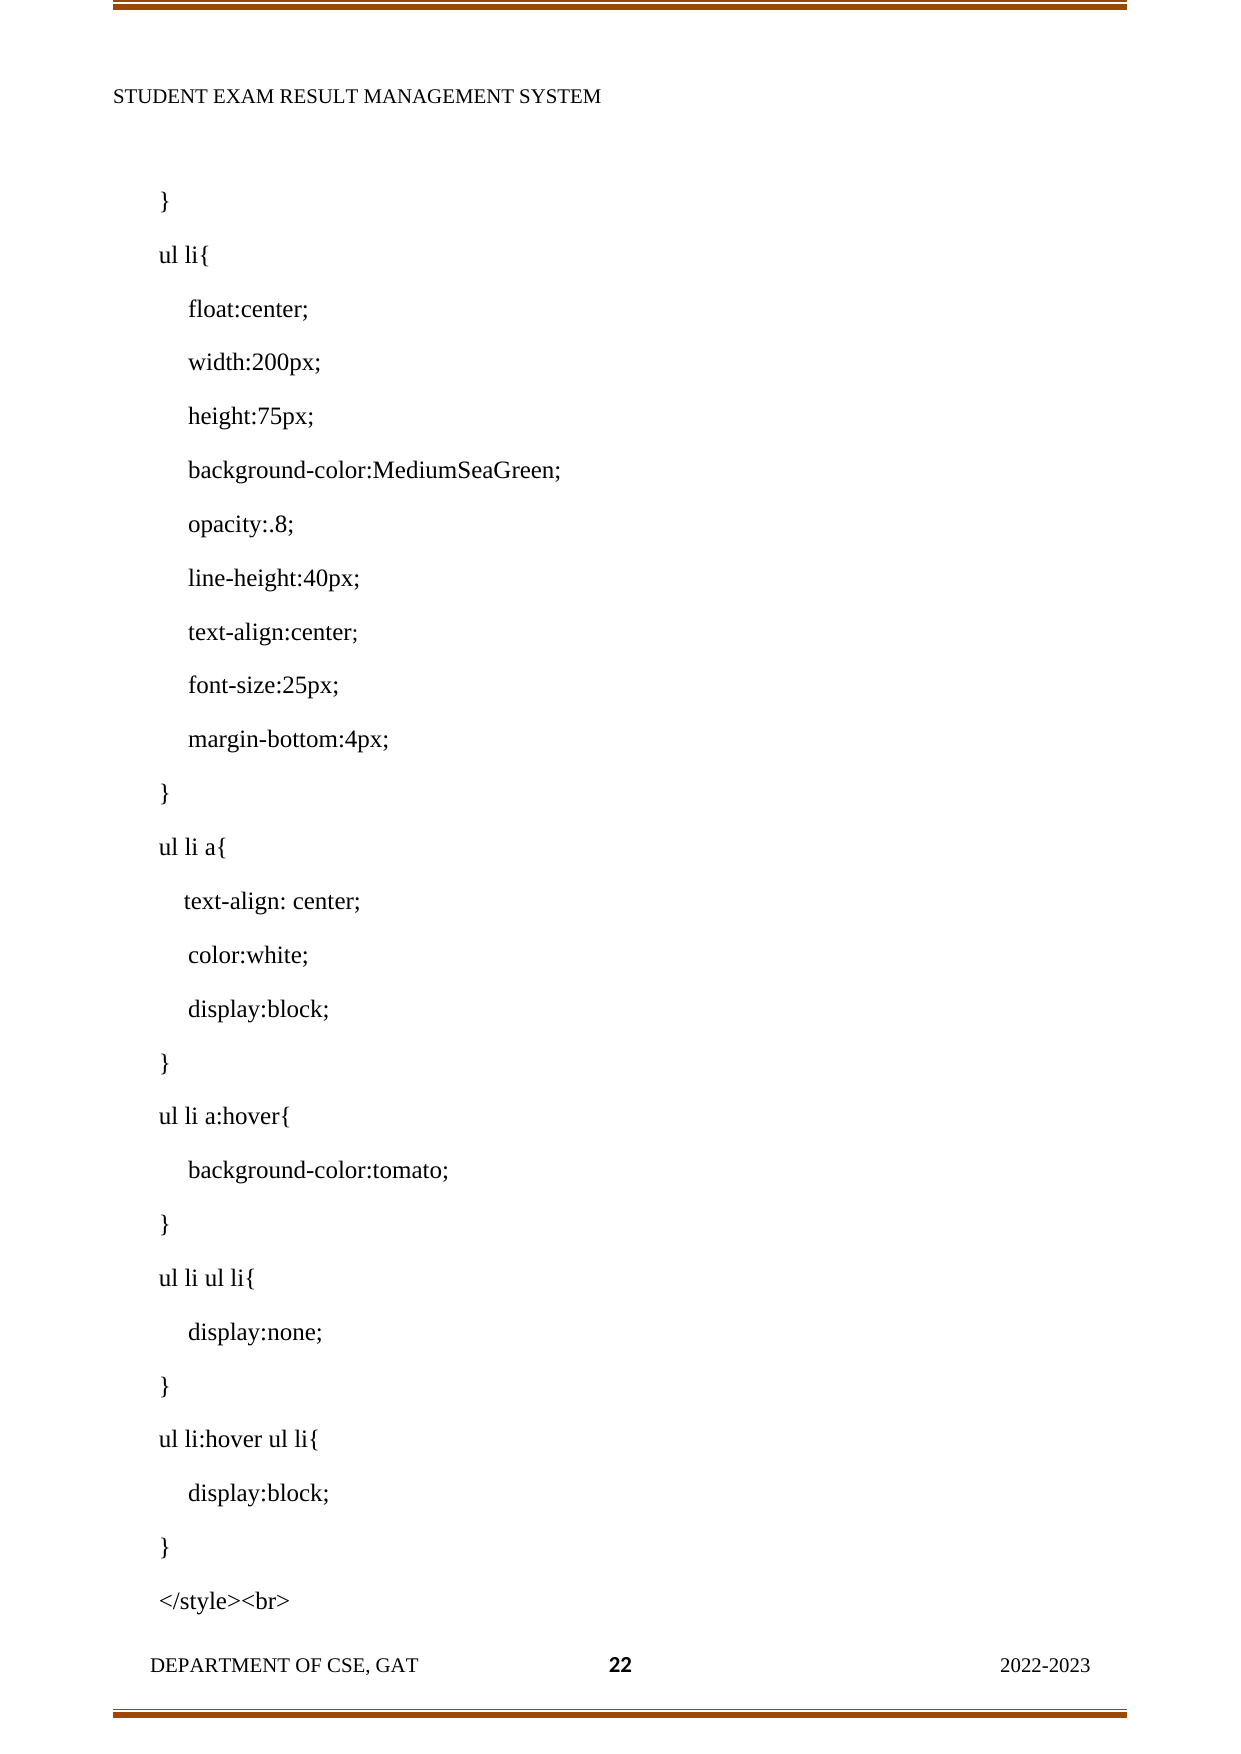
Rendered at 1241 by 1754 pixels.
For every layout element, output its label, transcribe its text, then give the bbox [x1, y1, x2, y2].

text height:75px; [159, 401, 1074, 430]
text ul li a{ [159, 832, 1074, 861]
text float:center; [159, 294, 1074, 322]
text width:200px; [159, 347, 1074, 376]
text text-align: center; [159, 886, 1074, 915]
text background-color:tomato; [159, 1155, 1074, 1184]
text } [159, 186, 1074, 215]
text } [159, 1209, 1074, 1238]
text font-size:25px; [159, 671, 1074, 699]
text text-align:center; [159, 617, 1074, 646]
text margin-bottom:4px; [159, 724, 1074, 753]
text } [159, 1371, 1074, 1399]
text display:block; [159, 1478, 1074, 1507]
text ul li a:hover{ [159, 1101, 1074, 1130]
text opacity:.8; [159, 509, 1074, 538]
text } [159, 1048, 1074, 1076]
text ul li{ [159, 240, 1074, 268]
text background-color:MediumSeaGreen; [159, 455, 1074, 484]
text color:white; [159, 940, 1074, 969]
text } [159, 778, 1074, 807]
text ul li ul li{ [159, 1263, 1074, 1292]
text line-height:40px; [159, 563, 1074, 592]
text </style><br> [159, 1586, 1074, 1615]
text display:none; [159, 1317, 1074, 1346]
text display:block; [159, 994, 1074, 1022]
text } [159, 1532, 1074, 1561]
text ul li:hover ul li{ [159, 1424, 1074, 1453]
